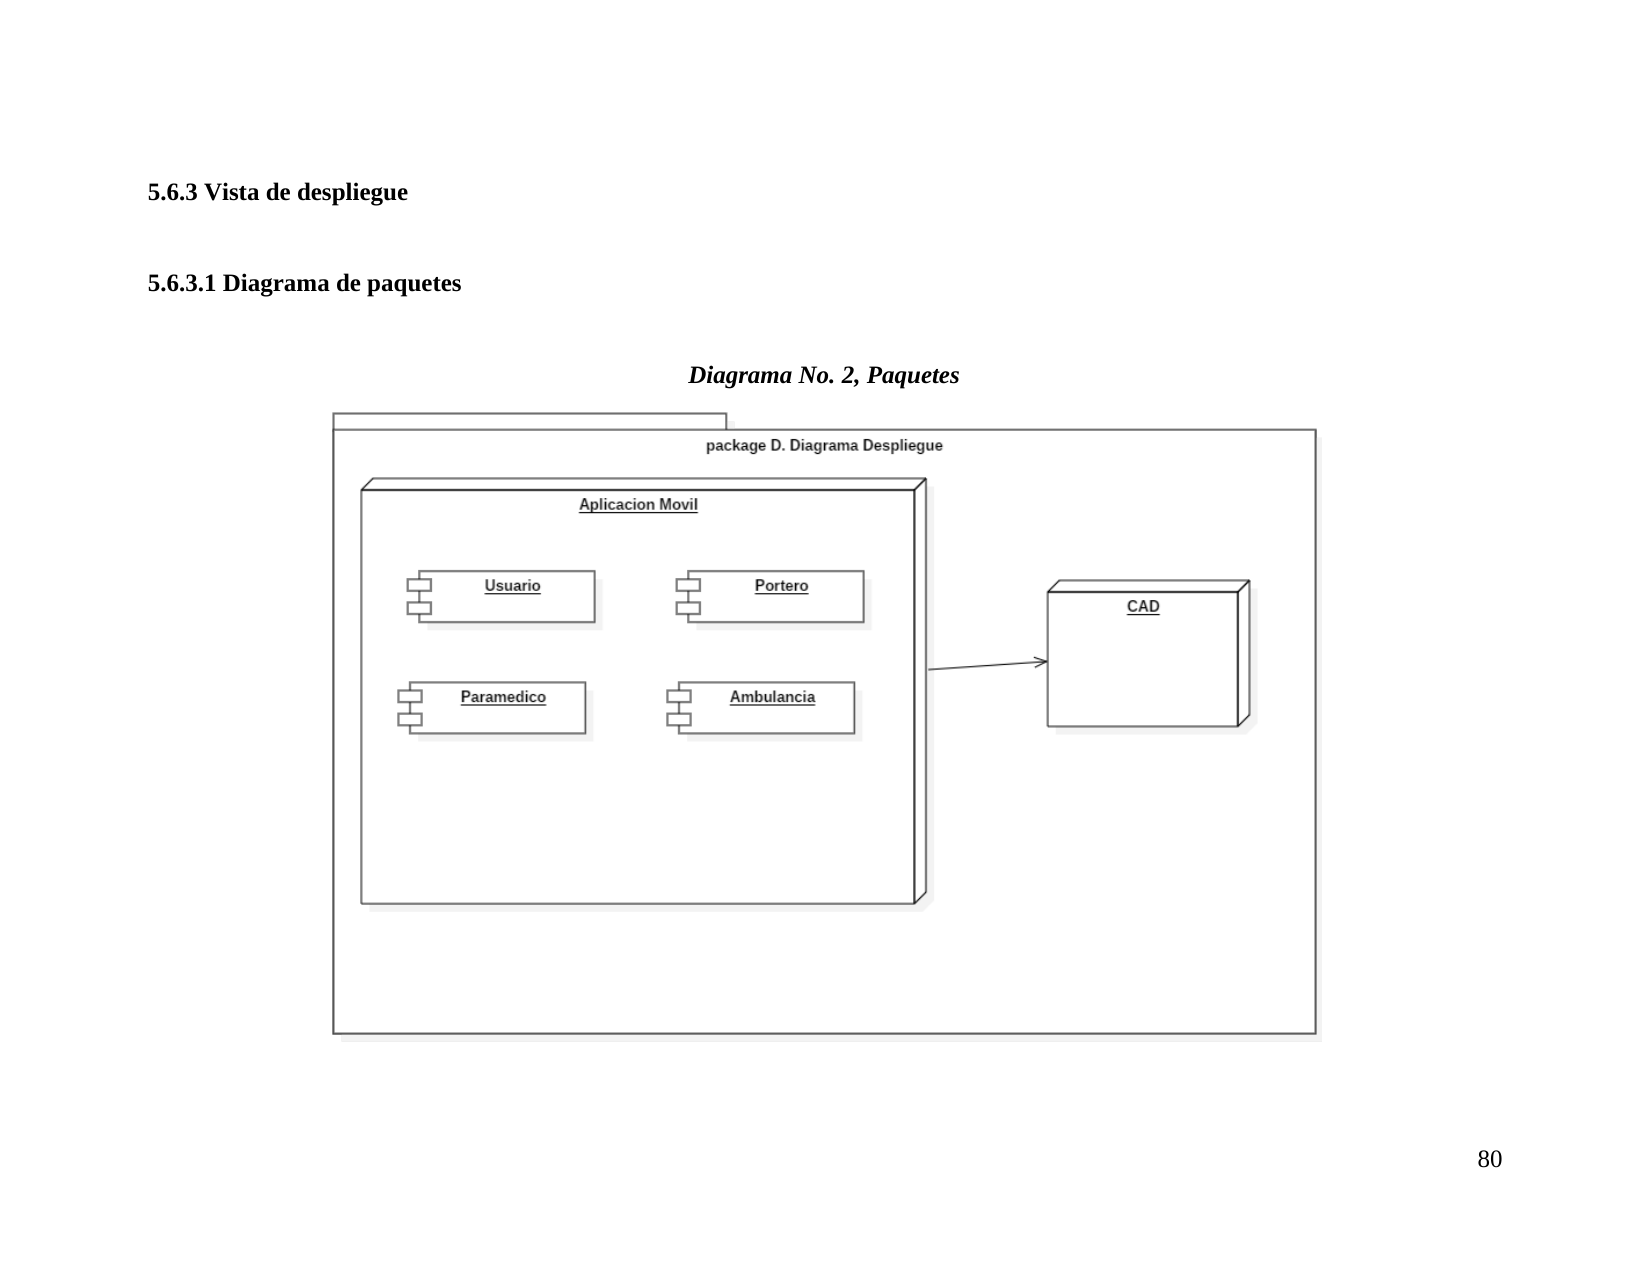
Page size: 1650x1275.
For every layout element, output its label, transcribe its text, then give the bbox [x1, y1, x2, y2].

picture [328, 410, 1322, 1042]
text Diagrama No. 2, Paquetes [148, 360, 1502, 389]
subtitle 5.6.3.1 Diagrama de paquetes [148, 268, 1502, 296]
subtitle 5.6.3 Vista de despliegue [148, 177, 1502, 206]
